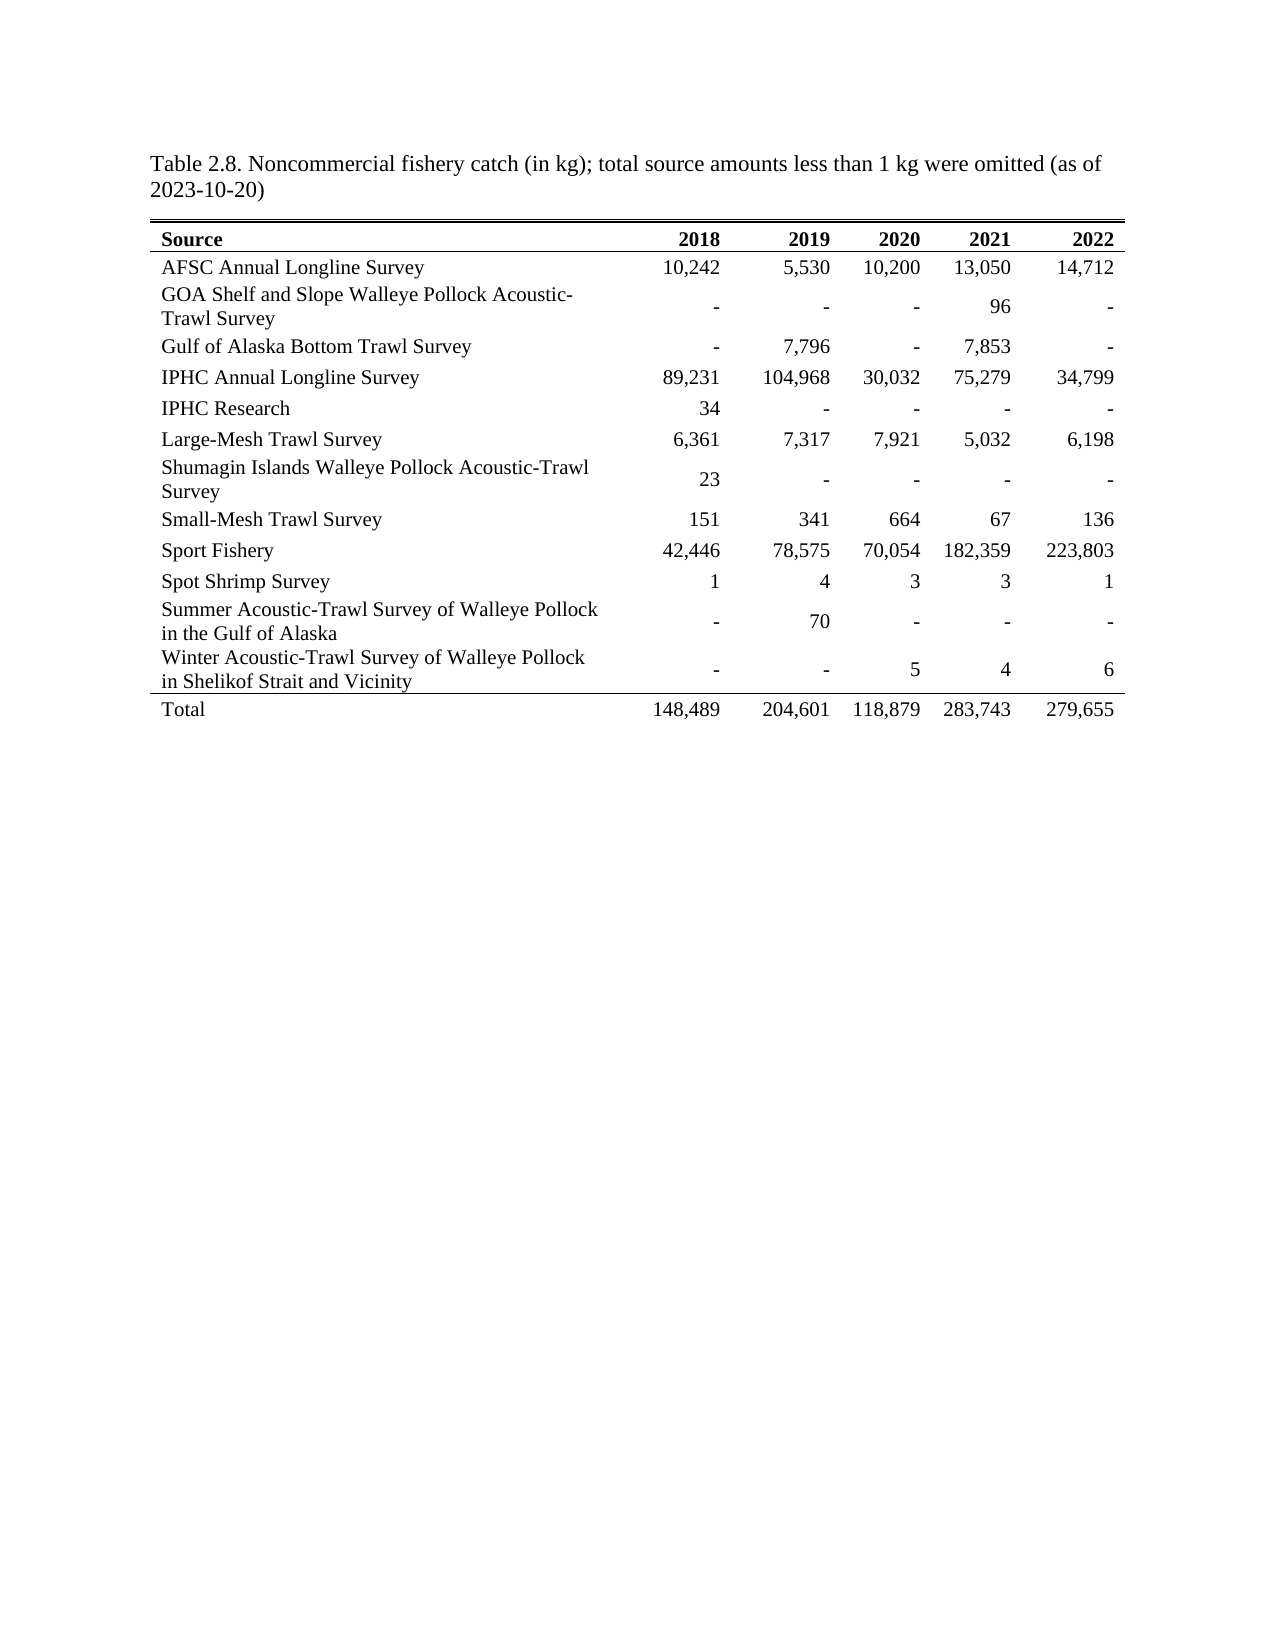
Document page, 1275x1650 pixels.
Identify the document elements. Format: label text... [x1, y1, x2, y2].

table_cell Summer Acoustic-Trawl Survey of Walleye Pollock in the Gulf of Alaska [150, 597, 612, 645]
table_cell - [731, 282, 841, 330]
table_header 2021 [931, 223, 1022, 251]
table_cell 1 [612, 566, 731, 597]
table_cell - [931, 393, 1022, 424]
table_cell 14,712 [1022, 252, 1125, 282]
table_cell Small-Mesh Trawl Survey [150, 503, 612, 534]
table_cell 75,279 [931, 361, 1022, 392]
table_cell Spot Shrimp Survey [150, 566, 612, 597]
table_cell - [841, 330, 931, 361]
table_cell - [731, 393, 841, 424]
table_cell 7,853 [931, 330, 1022, 361]
table_cell 70,054 [841, 534, 931, 566]
table_header 2018 [612, 223, 731, 251]
table_cell - [1022, 393, 1125, 424]
table_cell 664 [841, 503, 931, 534]
table_cell 6,361 [612, 424, 731, 455]
table_cell - [612, 597, 731, 645]
table_cell 13,050 [931, 252, 1022, 282]
table_cell - [612, 645, 731, 693]
table_cell 7,921 [841, 424, 931, 455]
table_cell GOA Shelf and Slope Walleye Pollock Acoustic-Trawl Survey [150, 282, 612, 330]
table_cell 118,879 [841, 694, 931, 724]
table_cell 223,803 [1022, 534, 1125, 566]
table_cell 34 [612, 393, 731, 424]
table_cell Gulf of Alaska Bottom Trawl Survey [150, 330, 612, 361]
table_cell - [731, 455, 841, 503]
table_cell 5 [841, 645, 931, 693]
table_cell - [612, 330, 731, 361]
table_cell Large-Mesh Trawl Survey [150, 424, 612, 455]
table_cell IPHC Research [150, 393, 612, 424]
table_cell - [841, 597, 931, 645]
table_cell 6 [1022, 645, 1125, 693]
table_cell - [1022, 597, 1125, 645]
table_cell 136 [1022, 503, 1125, 534]
table_cell Shumagin Islands Walleye Pollock Acoustic-Trawl Survey [150, 455, 612, 503]
table_cell 341 [731, 503, 841, 534]
table_cell Winter Acoustic-Trawl Survey of Walleye Pollock in Shelikof Strait and Vicinity [150, 645, 612, 693]
table_cell 5,032 [931, 424, 1022, 455]
table_cell 7,317 [731, 424, 841, 455]
table_cell 70 [731, 597, 841, 645]
table_header Source [150, 223, 612, 251]
table_cell Total [150, 694, 612, 724]
table_cell - [841, 455, 931, 503]
table_cell 10,200 [841, 252, 931, 282]
table_cell - [931, 597, 1022, 645]
table_cell - [731, 645, 841, 693]
table_cell 204,601 [731, 694, 841, 724]
table_cell Sport Fishery [150, 534, 612, 566]
table_cell 151 [612, 503, 731, 534]
table_cell 182,359 [931, 534, 1022, 566]
table_cell 4 [731, 566, 841, 597]
table_cell 42,446 [612, 534, 731, 566]
table_cell 96 [931, 282, 1022, 330]
table_cell 4 [931, 645, 1022, 693]
table_cell 78,575 [731, 534, 841, 566]
table_cell 10,242 [612, 252, 731, 282]
subtitle Table 2.8. Noncommercial fishery catch (in kg); total source amounts less than 1 kg were omitted (as of 2023-10-20) [150, 150, 1125, 203]
table_cell - [1022, 455, 1125, 503]
table_cell 34,799 [1022, 361, 1125, 392]
table_cell - [931, 455, 1022, 503]
table_cell 3 [841, 566, 931, 597]
table_cell 89,231 [612, 361, 731, 392]
table_cell - [841, 282, 931, 330]
table_cell 5,530 [731, 252, 841, 282]
table_cell - [1022, 282, 1125, 330]
table_cell 3 [931, 566, 1022, 597]
table_header 2019 [731, 223, 841, 251]
table_header 2022 [1022, 223, 1125, 251]
table_cell 283,743 [931, 694, 1022, 724]
table_cell - [841, 393, 931, 424]
table_cell 23 [612, 455, 731, 503]
table_cell AFSC Annual Longline Survey [150, 252, 612, 282]
table_cell 30,032 [841, 361, 931, 392]
table_cell 1 [1022, 566, 1125, 597]
table_cell 7,796 [731, 330, 841, 361]
table_cell 148,489 [612, 694, 731, 724]
table_cell 104,968 [731, 361, 841, 392]
table_cell IPHC Annual Longline Survey [150, 361, 612, 392]
table_cell 67 [931, 503, 1022, 534]
table_cell - [612, 282, 731, 330]
table_cell 6,198 [1022, 424, 1125, 455]
table_cell 279,655 [1022, 694, 1125, 724]
table_header 2020 [841, 223, 931, 251]
table_cell - [1022, 330, 1125, 361]
